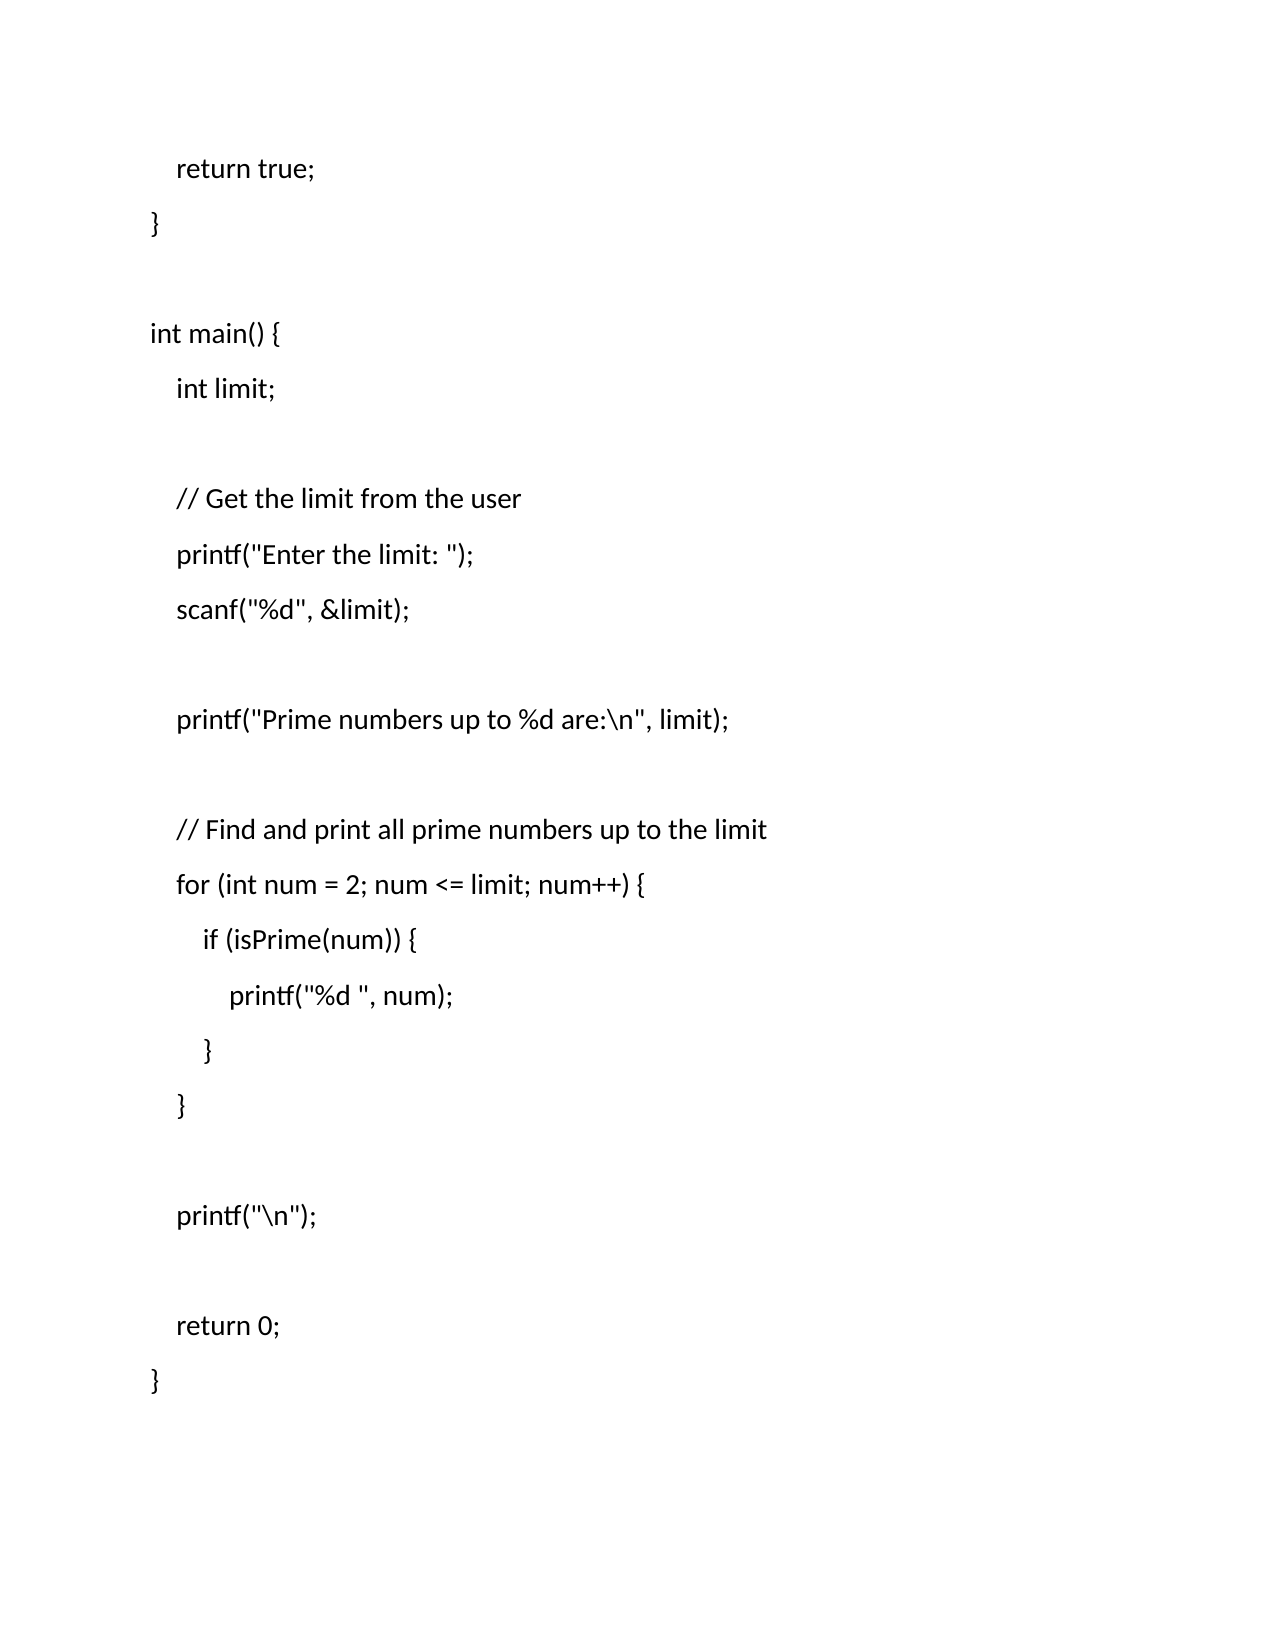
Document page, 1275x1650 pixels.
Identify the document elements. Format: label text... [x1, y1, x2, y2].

text printf("Prime numbers up to %d are:\n", limit); [150, 701, 1125, 737]
text if (isPrime(num)) { [150, 921, 1125, 957]
text printf("%d ", num); [150, 977, 1125, 1012]
text } [150, 1087, 1125, 1122]
text // Find and print all prime numbers up to the limit [150, 811, 1125, 847]
text } [150, 1032, 1125, 1067]
text printf("Enter the limit: "); [150, 536, 1125, 571]
text } [150, 1362, 1125, 1398]
text int main() { [150, 315, 1125, 351]
text return true; [150, 150, 1125, 186]
text return 0; [150, 1307, 1125, 1343]
text int limit; [150, 370, 1125, 406]
text printf("\n"); [150, 1197, 1125, 1233]
text // Get the limit from the user [150, 481, 1125, 516]
text } [150, 205, 1125, 241]
text for (int num = 2; num <= limit; num++) { [150, 866, 1125, 902]
text scanf("%d", &limit); [150, 591, 1125, 626]
